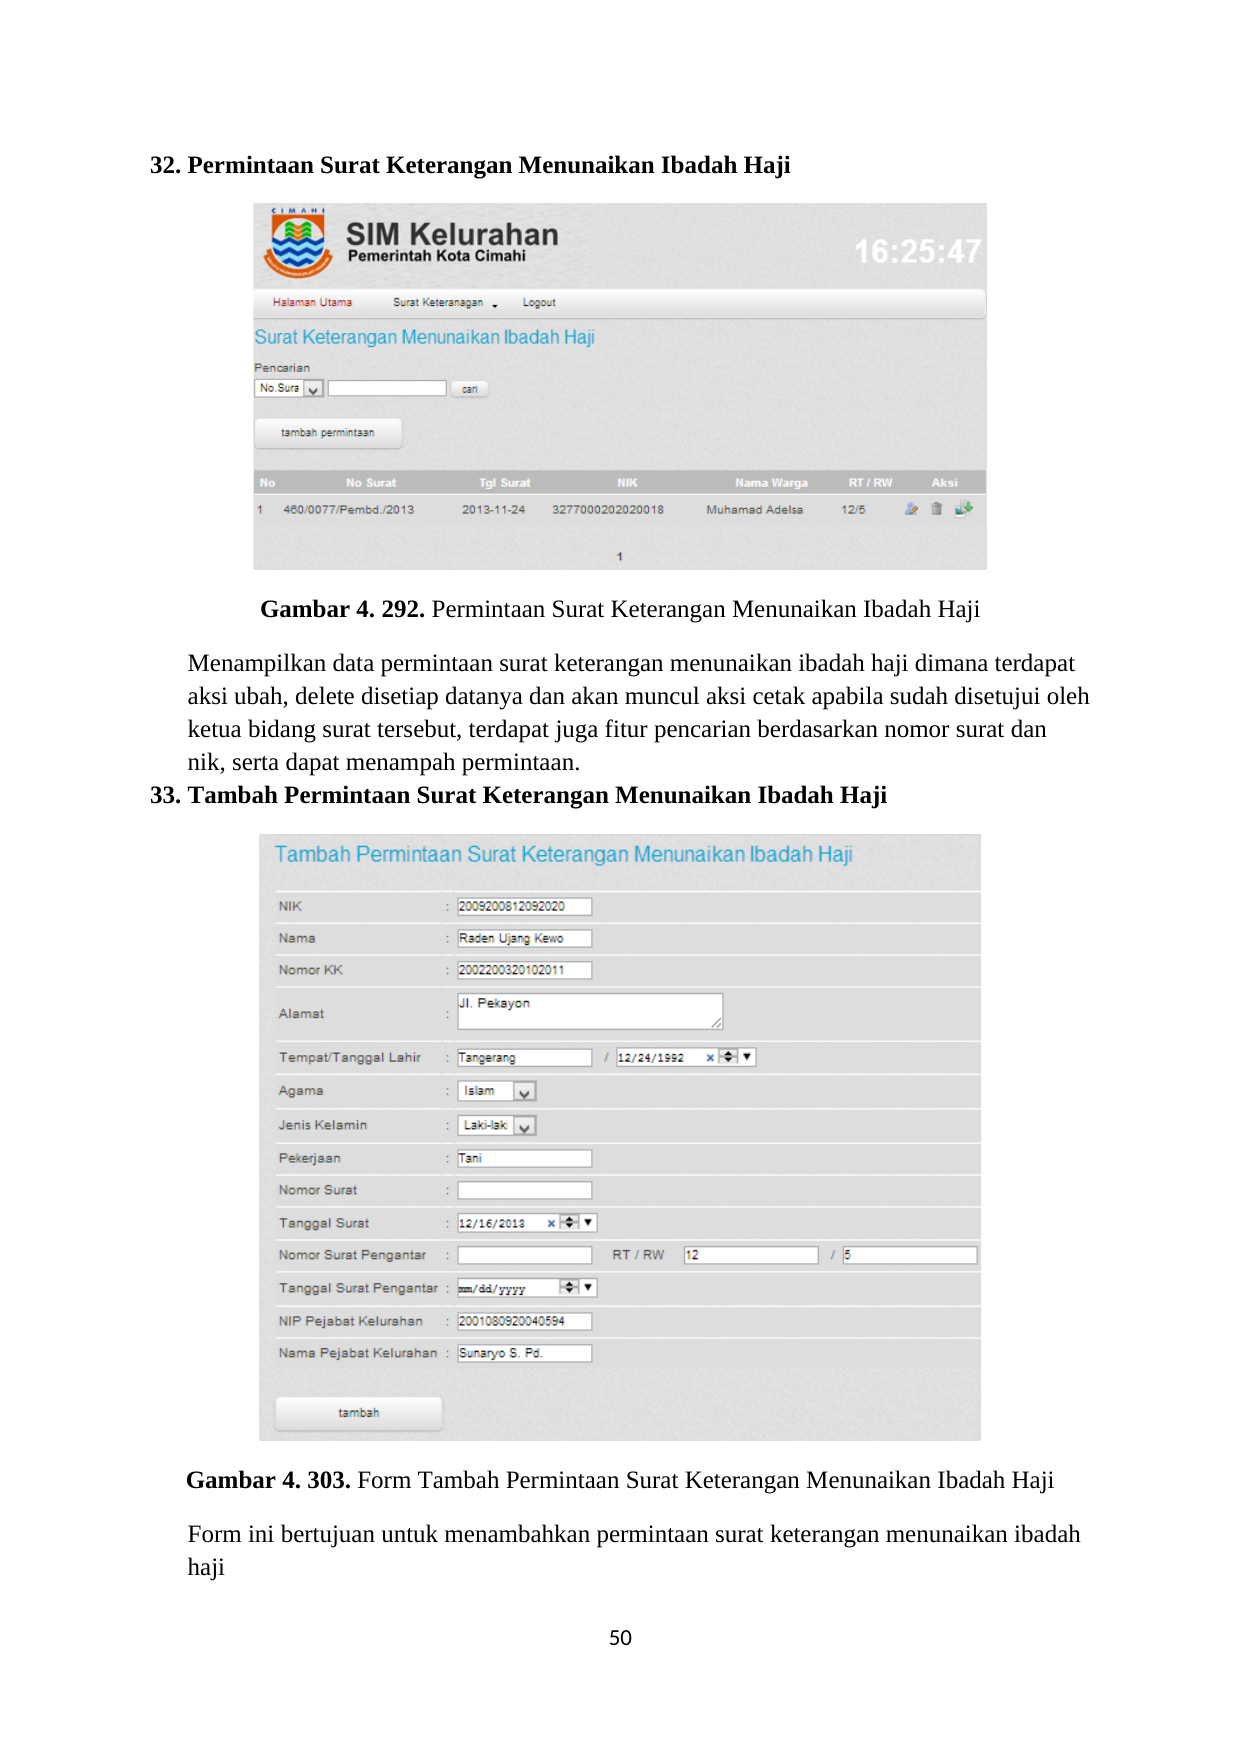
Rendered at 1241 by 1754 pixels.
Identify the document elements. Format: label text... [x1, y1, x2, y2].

list Form ini bertujuan untuk menambahkan permintaan surat keterangan menunaikan ibadah haji [187, 1519, 1090, 1581]
list Menampilkan data permintaan surat keterangan menunaikan ibadah haji dimana terdapat aksi ubah, delete disetiap datanya dan akan muncul aksi cetak apabila sudah disetujui oleh ketua bidang surat tersebut, terdapat juga fitur pencarian berdasarkan nomor surat dan nik, serta dapat menampah permintaan. [187, 648, 1090, 776]
list Tambah Permintaan Surat Keterangan Menunaikan Ibadah Haji [150, 780, 1090, 809]
list Permintaan Surat Keterangan Menunaikan Ibadah Haji [150, 150, 1090, 179]
picture [259, 834, 982, 1441]
picture [253, 203, 987, 570]
